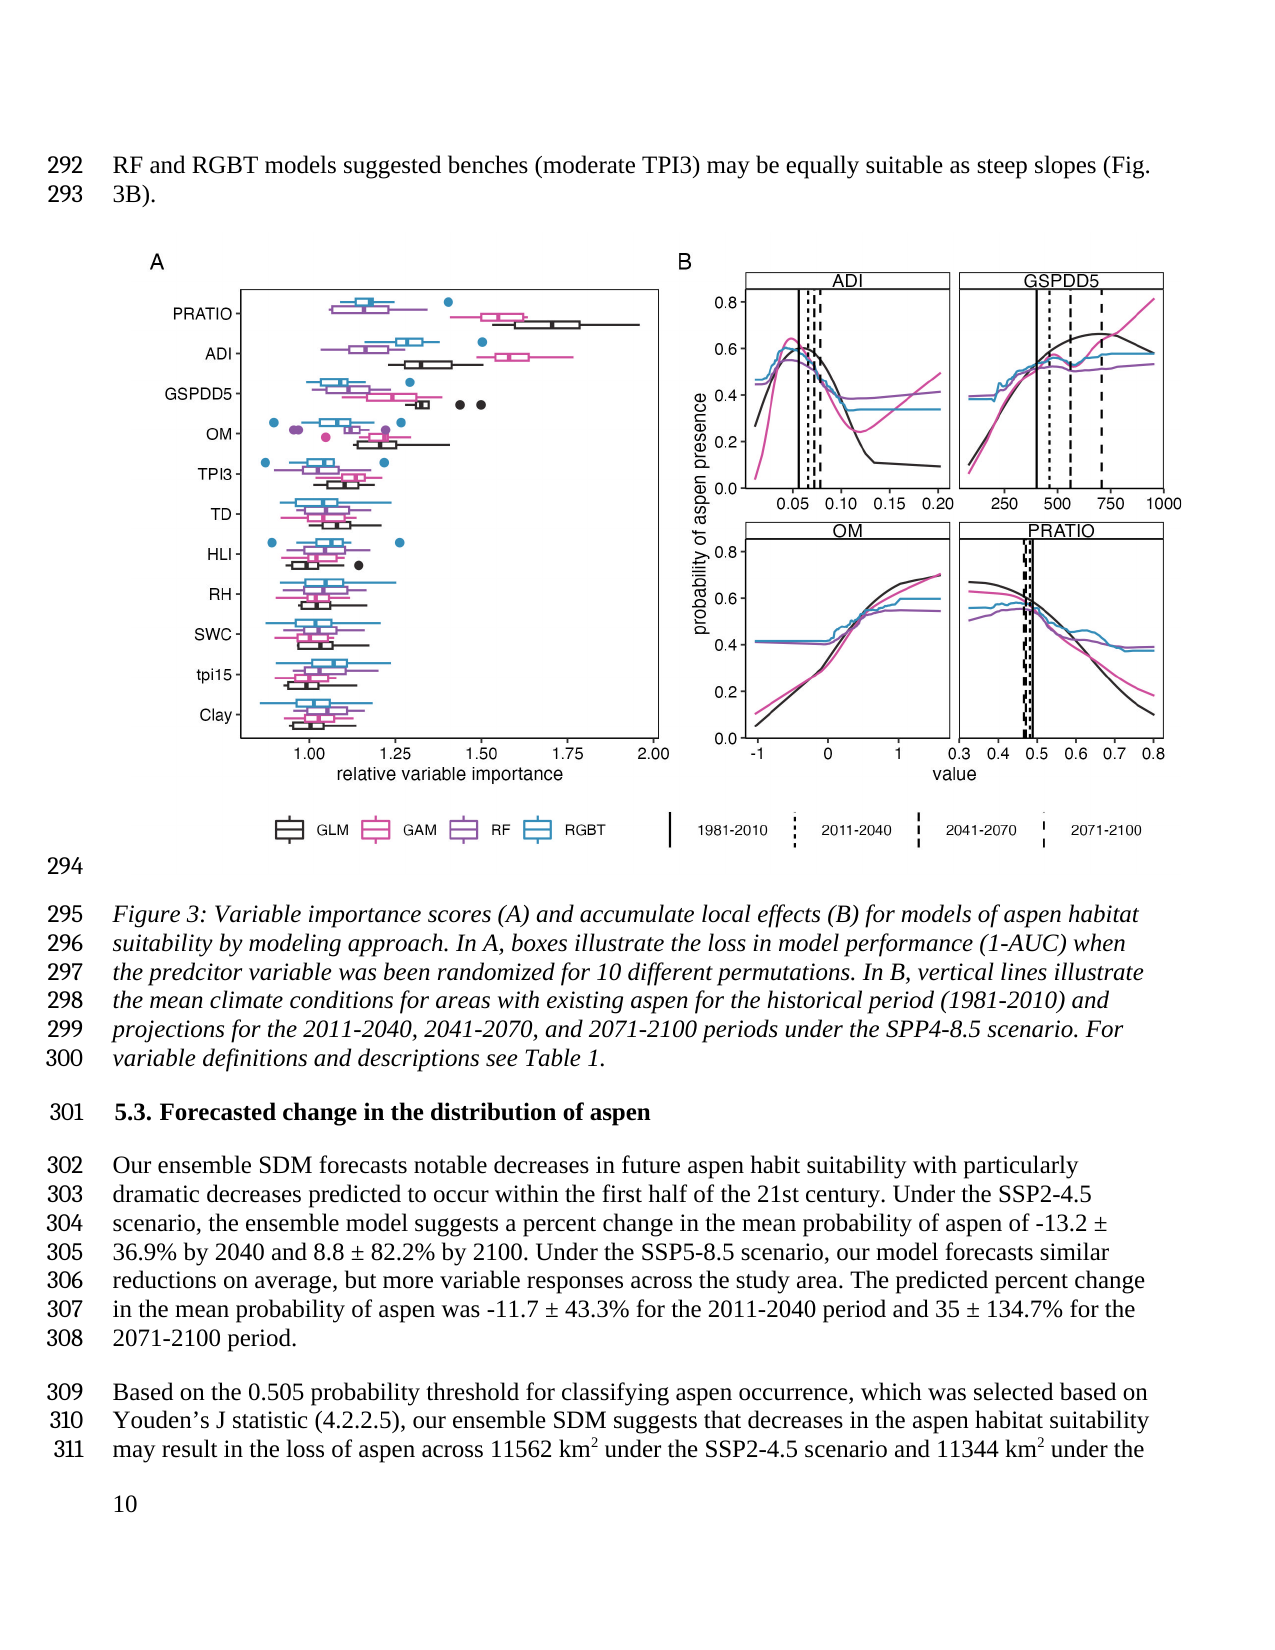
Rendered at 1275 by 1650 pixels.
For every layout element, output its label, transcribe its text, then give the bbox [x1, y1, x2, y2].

text Our ensemble SDM forecasts notable decreases in future aspen habit suitability with particularly dramatic decreases predicted to occur within the first half of the 21st century. Under the SSP2-4.5 scenario, the ensemble model suggests a percent change in the mean probability of aspen of -13.2 ± 36.9% by 2040 and 8.8 ± 82.2% by 2100. Under the SSP5-8.5 scenario, our model forecasts similar reductions on average, but more variable responses across the study area. The predicted percent change in the mean probability of aspen was -11.7 ± 43.3% for the 2011-2040 period and 35 ± 134.7% for the 2071-2100 period. [112, 1150, 1162, 1352]
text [112, 1377, 1162, 1463]
picture [131, 232, 1182, 875]
text Figure 3: Variable importance scores (A) and accumulate local effects (B) for models of aspen habitat suitability by modeling approach. In A, boxes illustrate the loss in model performance (1-AUC) when the predcitor variable was been randomized for 10 different permutations. In B, vertical lines illustrate the mean climate conditions for areas with existing aspen for the historical period (1981-2010) and projections for the 2011-2040, 2041-2070, and 2071-2100 periods under the SPP4-8.5 scenario. For variable definitions and descriptions see Table 1. [112, 899, 1162, 1072]
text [112, 150, 1162, 207]
subtitle Forecasted change in the distribution of aspen [114, 1097, 1162, 1125]
